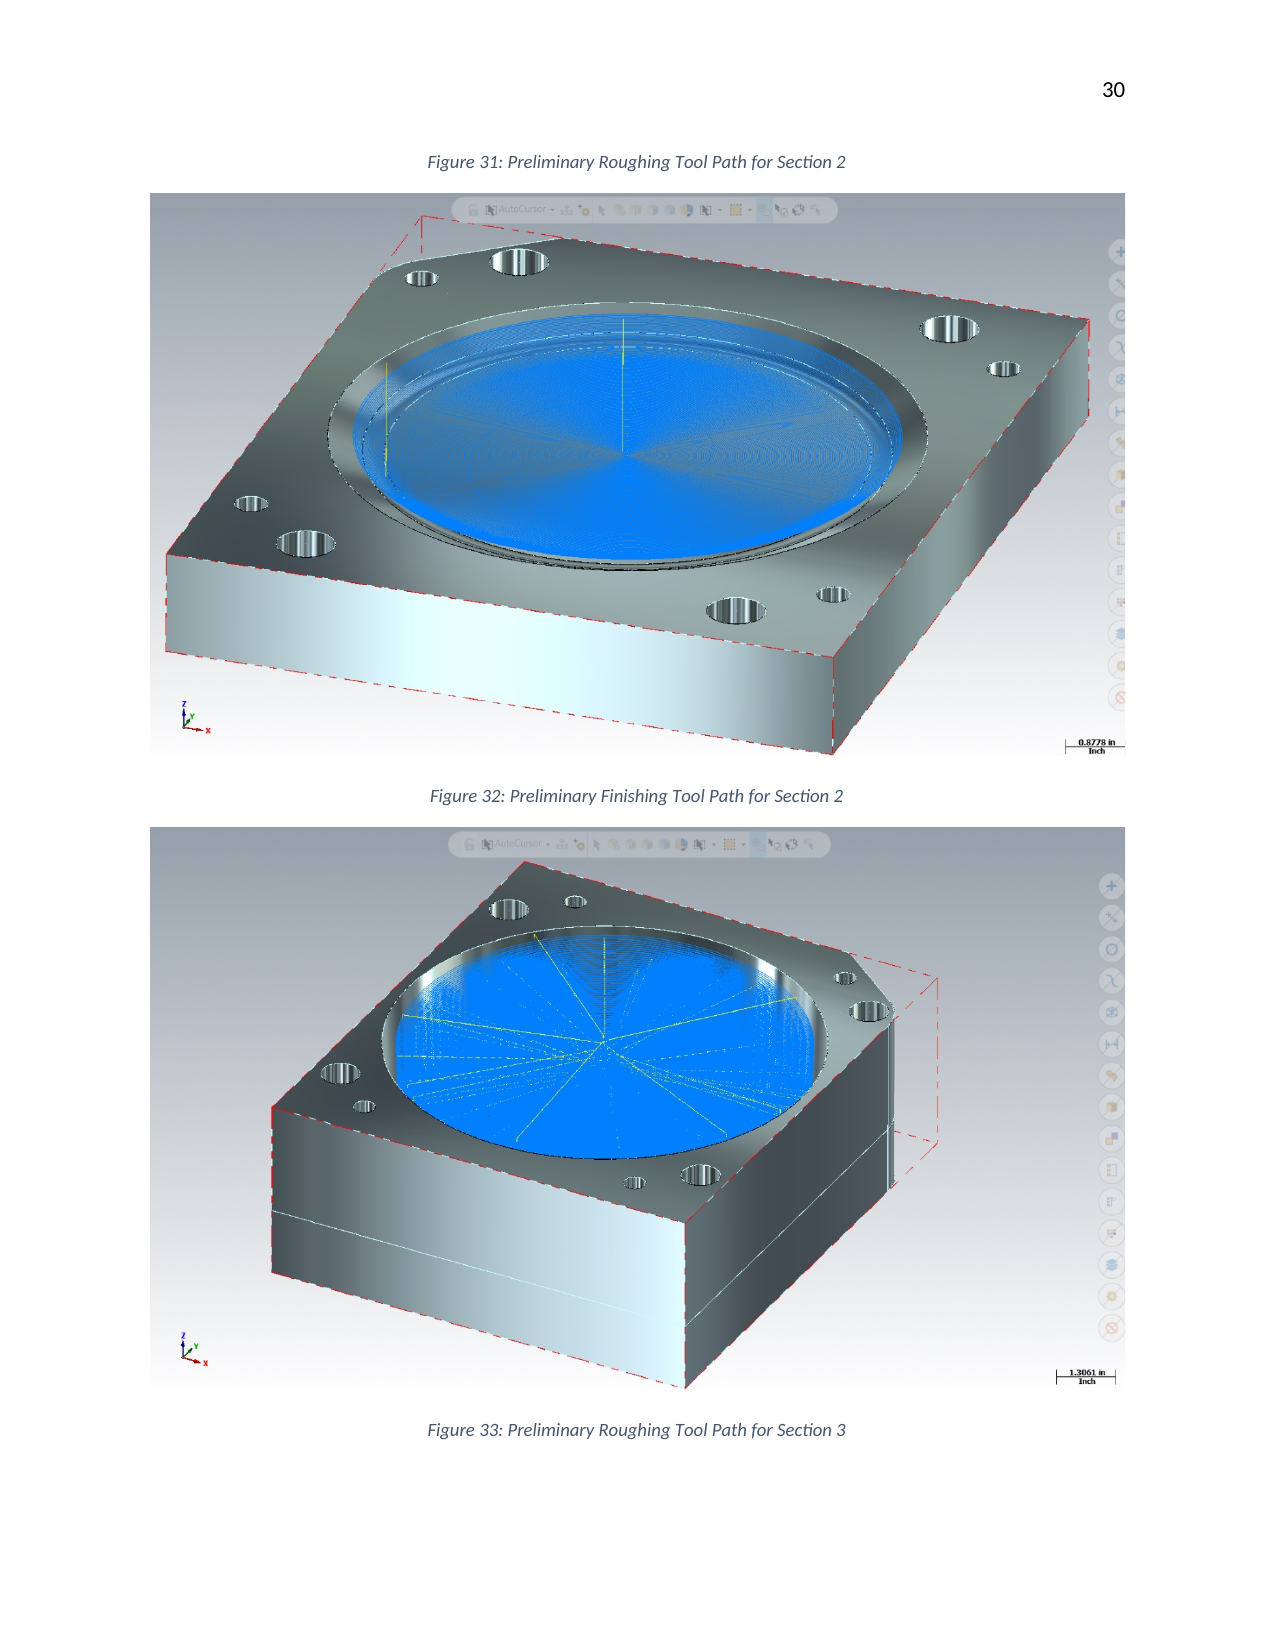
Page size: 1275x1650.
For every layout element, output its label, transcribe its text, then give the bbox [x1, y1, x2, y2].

picture [150, 827, 1125, 1391]
text Figure 32: Preliminary Finishing Tool Path for Section 2 [150, 784, 1125, 807]
picture [150, 193, 1125, 756]
text Figure 33: Preliminary Roughing Tool Path for Section 3 [150, 1418, 1125, 1441]
text Figure 31: Preliminary Roughing Tool Path for Section 2 [150, 150, 1125, 173]
